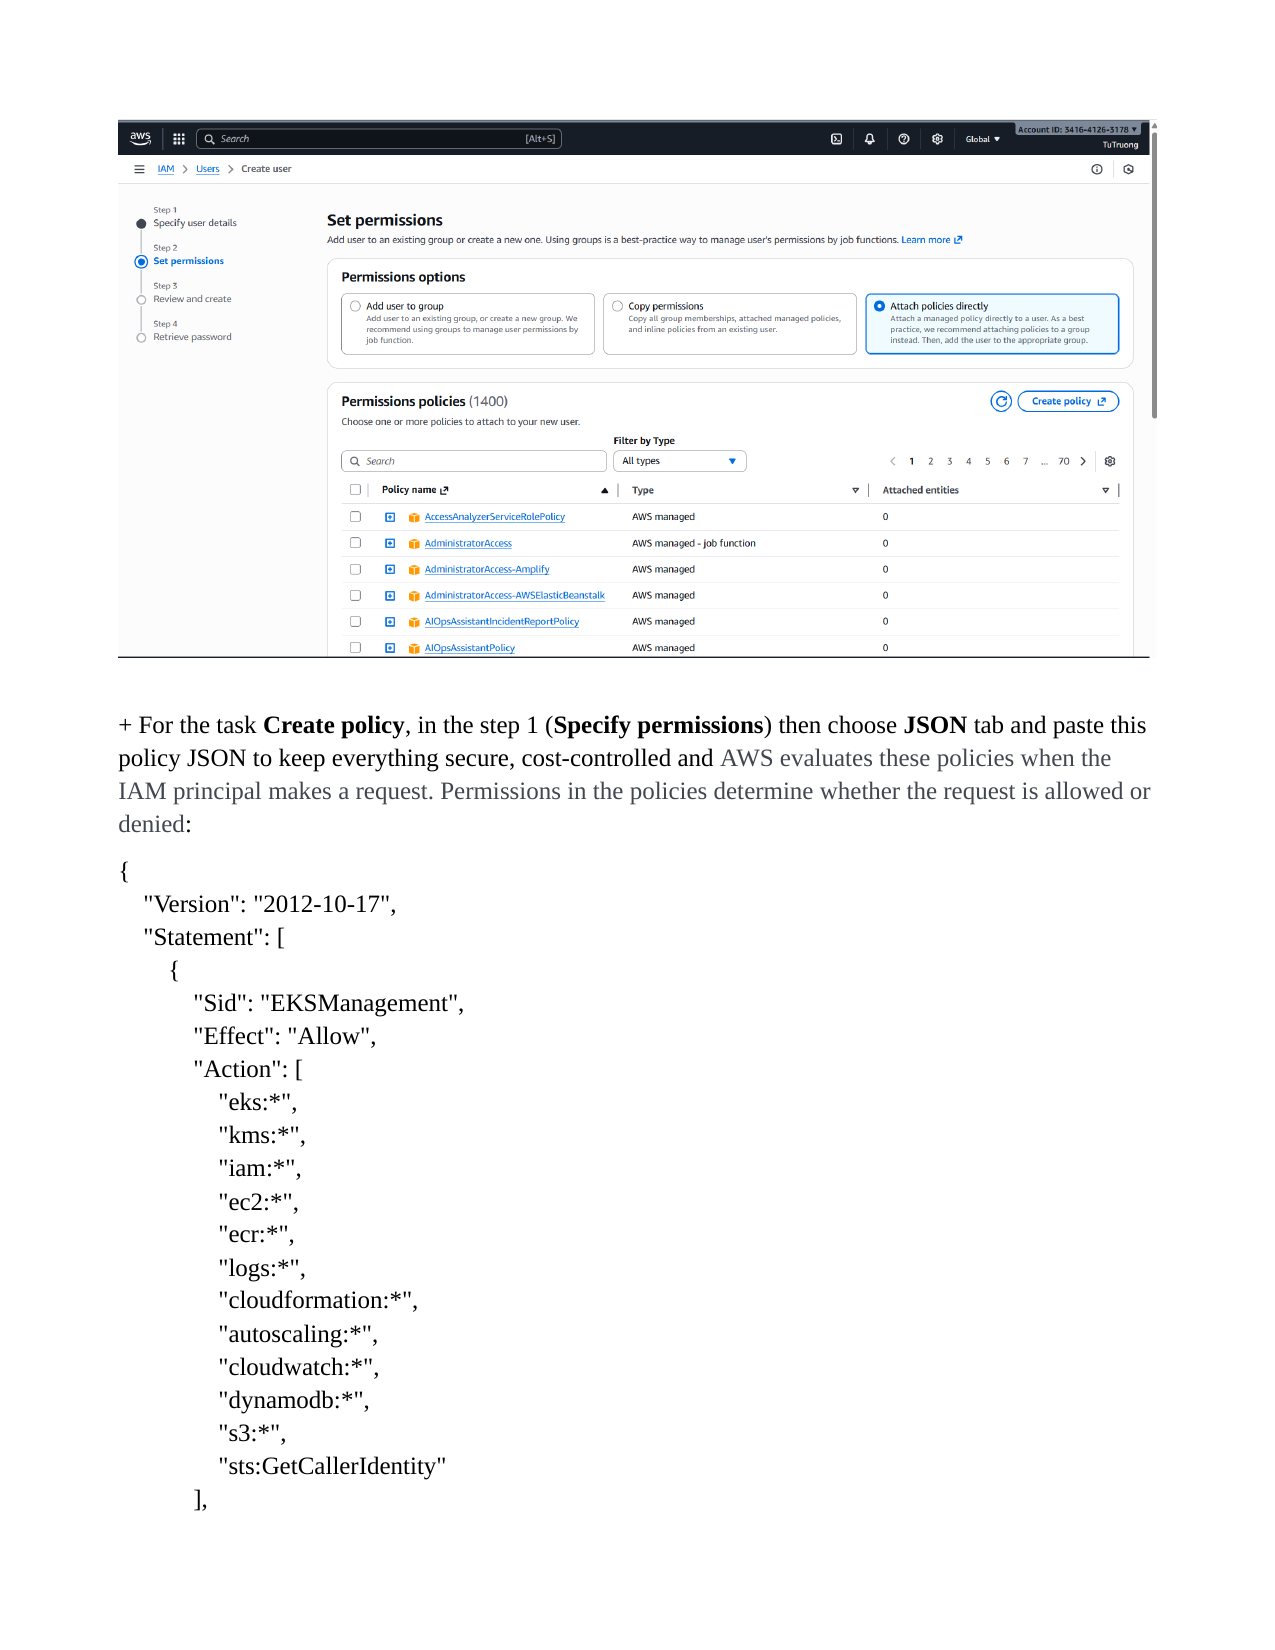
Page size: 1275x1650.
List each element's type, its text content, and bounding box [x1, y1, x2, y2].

picture [118, 118, 1157, 658]
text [118, 856, 1157, 1512]
text + For the task Create policy, in the step 1 (Specify permissions) then choose JSON tab and paste this policy JSON to keep everything secure, cost-controlled and AWS evaluates these policies when the IAM principal makes a request. Permissions in the policies determine whether the request is allowed or denied: [118, 710, 1157, 837]
